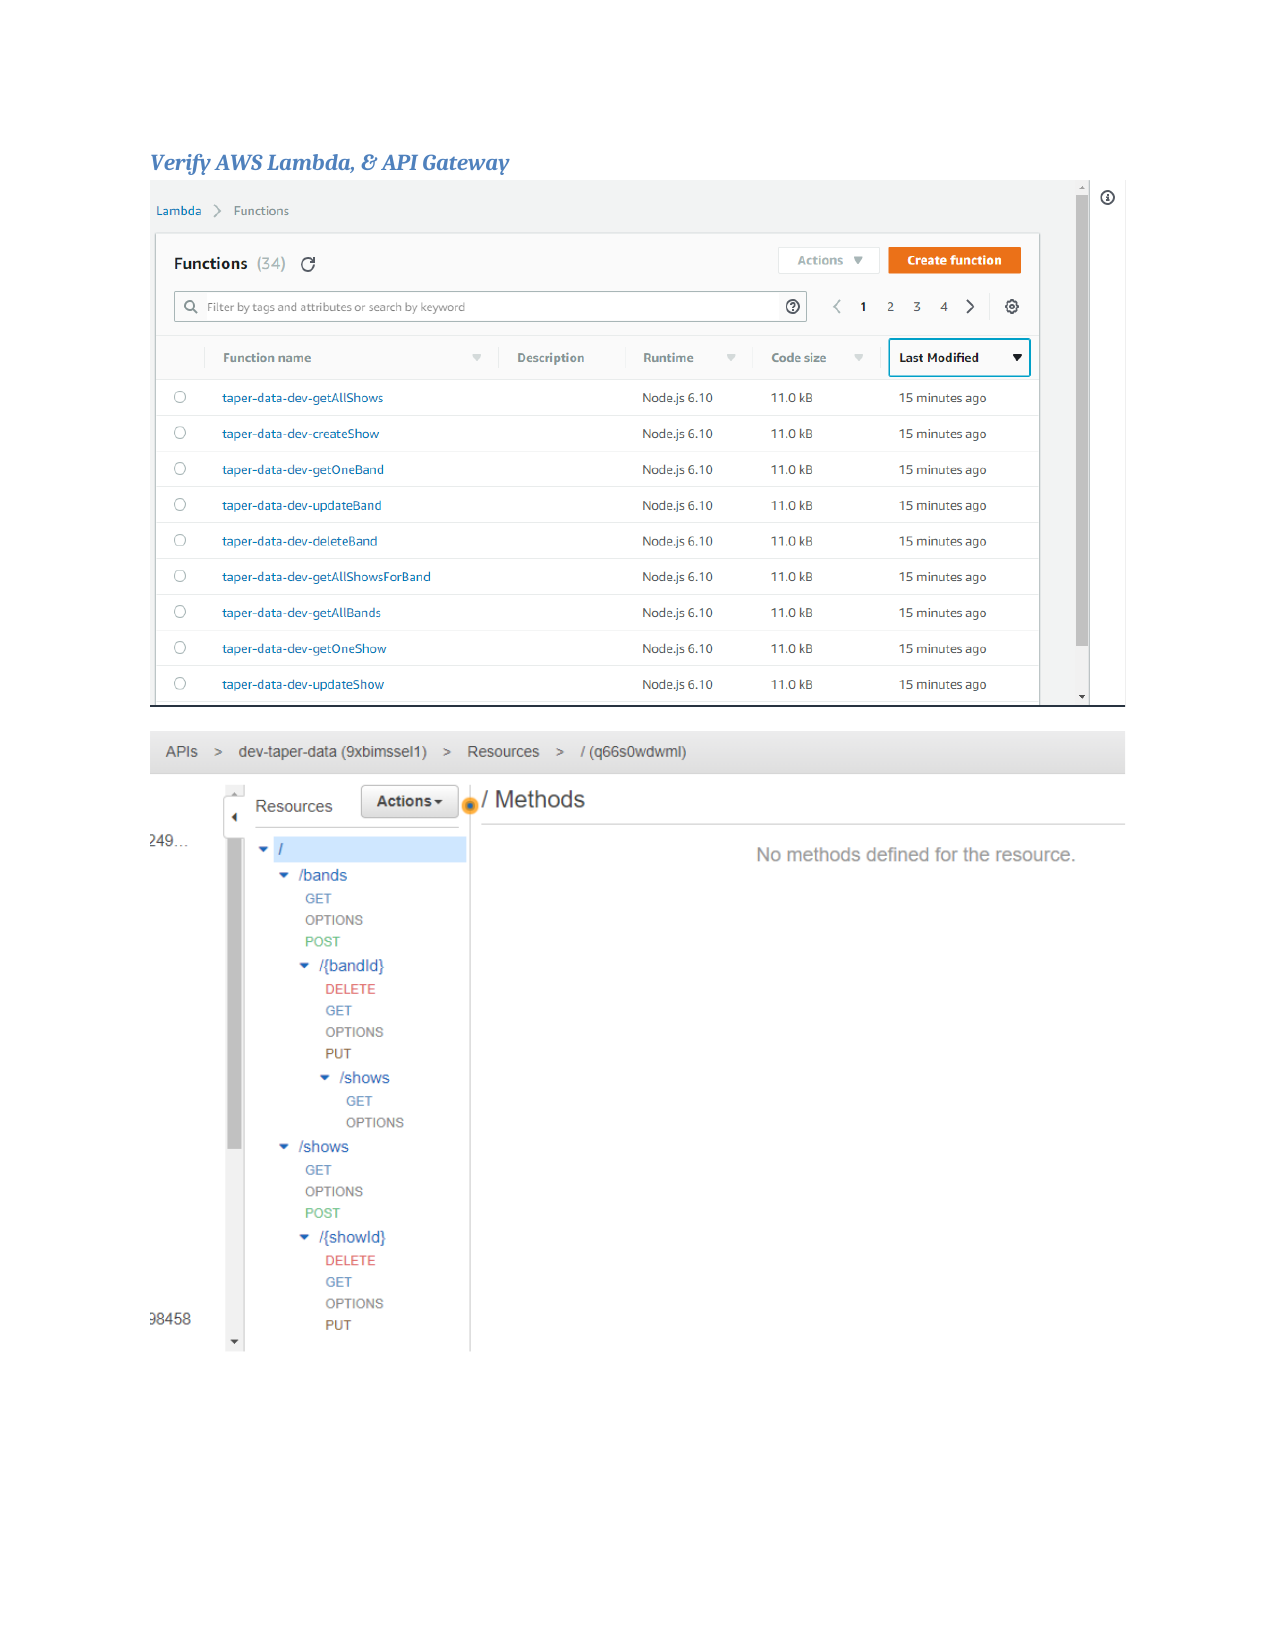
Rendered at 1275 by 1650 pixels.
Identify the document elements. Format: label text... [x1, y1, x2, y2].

picture [150, 731, 1125, 1359]
subtitle Verify AWS Lambda, & API Gateway [150, 150, 1125, 176]
picture [150, 180, 1125, 707]
